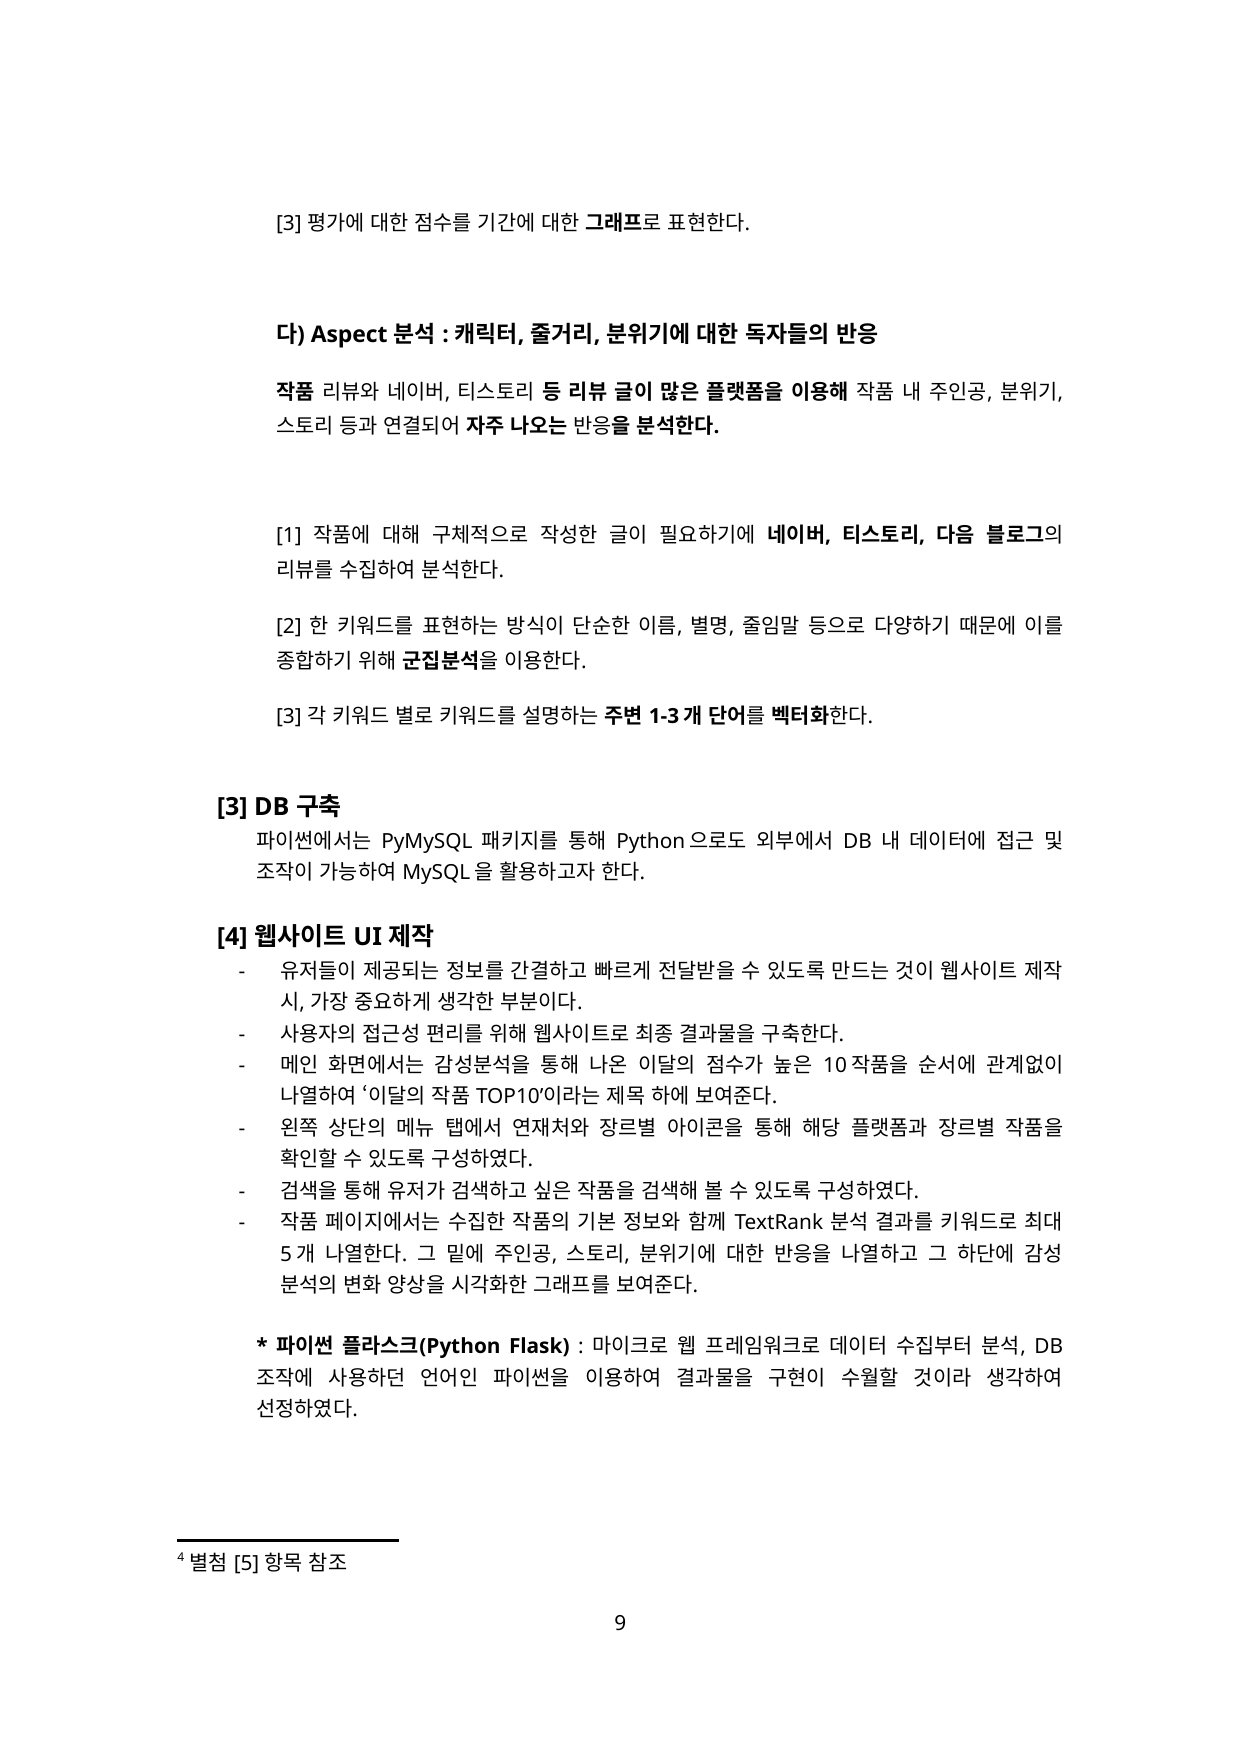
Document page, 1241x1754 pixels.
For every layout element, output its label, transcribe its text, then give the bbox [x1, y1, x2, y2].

text 다) Aspect 분석 : 캐릭터, 줄거리, 분위기에 대한 독자들의 반응 [276, 316, 1063, 349]
text [3] 각 키워드 별로 키워드를 설명하는 주변 1-3개 단어를 벡터화한다. [276, 699, 1063, 730]
text [4] 웹사이트 UI 제작 [217, 916, 1063, 952]
list 유저들이 제공되는 정보를 간결하고 빠르게 전달받을 수 있도록 만드는 것이 웹사이트 제작 시, 가장 중요하게 생각한 부분이다. [238, 954, 1063, 1016]
list 작품 페이지에서는 수집한 작품의 기본 정보와 함께 TextRank 분석 결과를 키워드로 최대 5개 나열한다. 그 밑에 주인공, 스토리, 분위기에 대한 반응을 나열하고 그 하단에 감성 분석의 변화 양상을 시각화한 그래프를 보여준다. [238, 1206, 1063, 1299]
text 작품 리뷰와 네이버, 티스토리 등 리뷰 글이 많은 플랫폼을 이용해 작품 내 주인공, 분위기, 스토리 등과 연결되어 자주 나오는 반응을 분석한다. [276, 375, 1063, 440]
text [1] 작품에 대해 구체적으로 작성한 글이 필요하기에 네이버, 티스토리, 다음 블로그의 리뷰를 수집하여 분석한다. [276, 519, 1063, 584]
text [3] DB 구축 [217, 786, 1063, 823]
list 검색을 통해 유저가 검색하고 싶은 작품을 검색해 볼 수 있도록 구성하였다. [238, 1174, 1063, 1204]
text 파이썬에서는 PyMySQL 패키지를 통해 Python으로도 외부에서 DB 내 데이터에 접근 및 조작이 가능하여 MySQL을 활용하고자 한다. [256, 824, 1063, 886]
list 왼쪽 상단의 메뉴 탭에서 연재처와 장르별 아이콘을 통해 해당 플랫폼과 장르별 작품을 확인할 수 있도록 구성하였다. [238, 1111, 1063, 1173]
text * 파이썬 플라스크(Python Flask) : 마이크로 웹 프레임워크로 데이터 수집부터 분석, DB 조작에 사용하던 언어인 파이썬을 이용하여 결과물을 구현이 수월할 것이라 생각하여 선정하였다. [256, 1329, 1063, 1422]
text [3] 평가에 대한 점수를 기간에 대한 그래프로 표현한다. [276, 207, 1063, 237]
list 메인 화면에서는 감성분석을 통해 나온 이달의 점수가 높은 10작품을 순서에 관계없이 나열하여 ‘이달의 작품 TOP10’이라는 제목 하에 보여준다. [238, 1048, 1063, 1110]
list 사용자의 접근성 편리를 위해 웹사이트로 최종 결과물을 구축한다. [238, 1017, 1063, 1047]
text [2] 한 키워드를 표현하는 방식이 단순한 이름, 별명, 줄임말 등으로 다양하기 때문에 이를 종합하기 위해 군집분석을 이용한다. [276, 609, 1063, 674]
